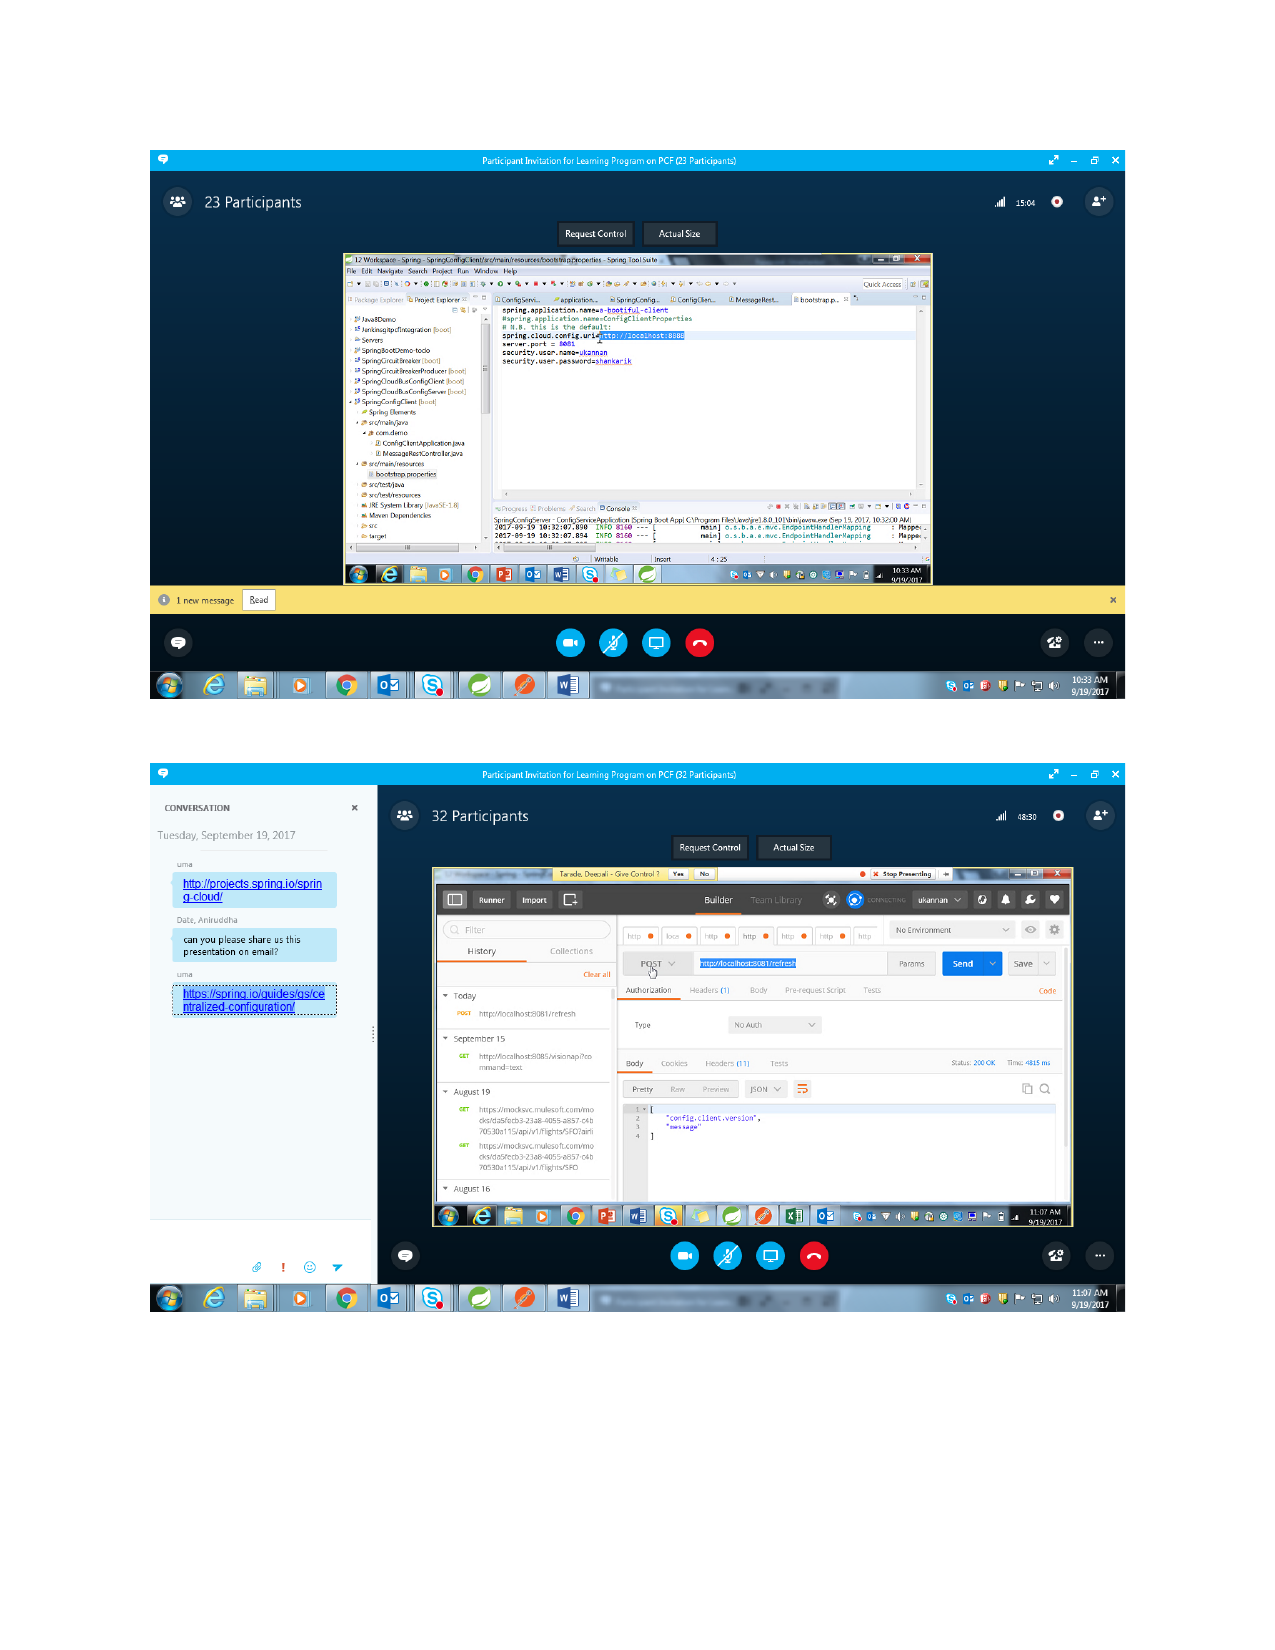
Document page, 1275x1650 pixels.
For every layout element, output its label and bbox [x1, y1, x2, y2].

picture [150, 172, 1125, 699]
picture [150, 786, 1125, 1312]
picture [159, 769, 167, 776]
picture [159, 155, 167, 162]
